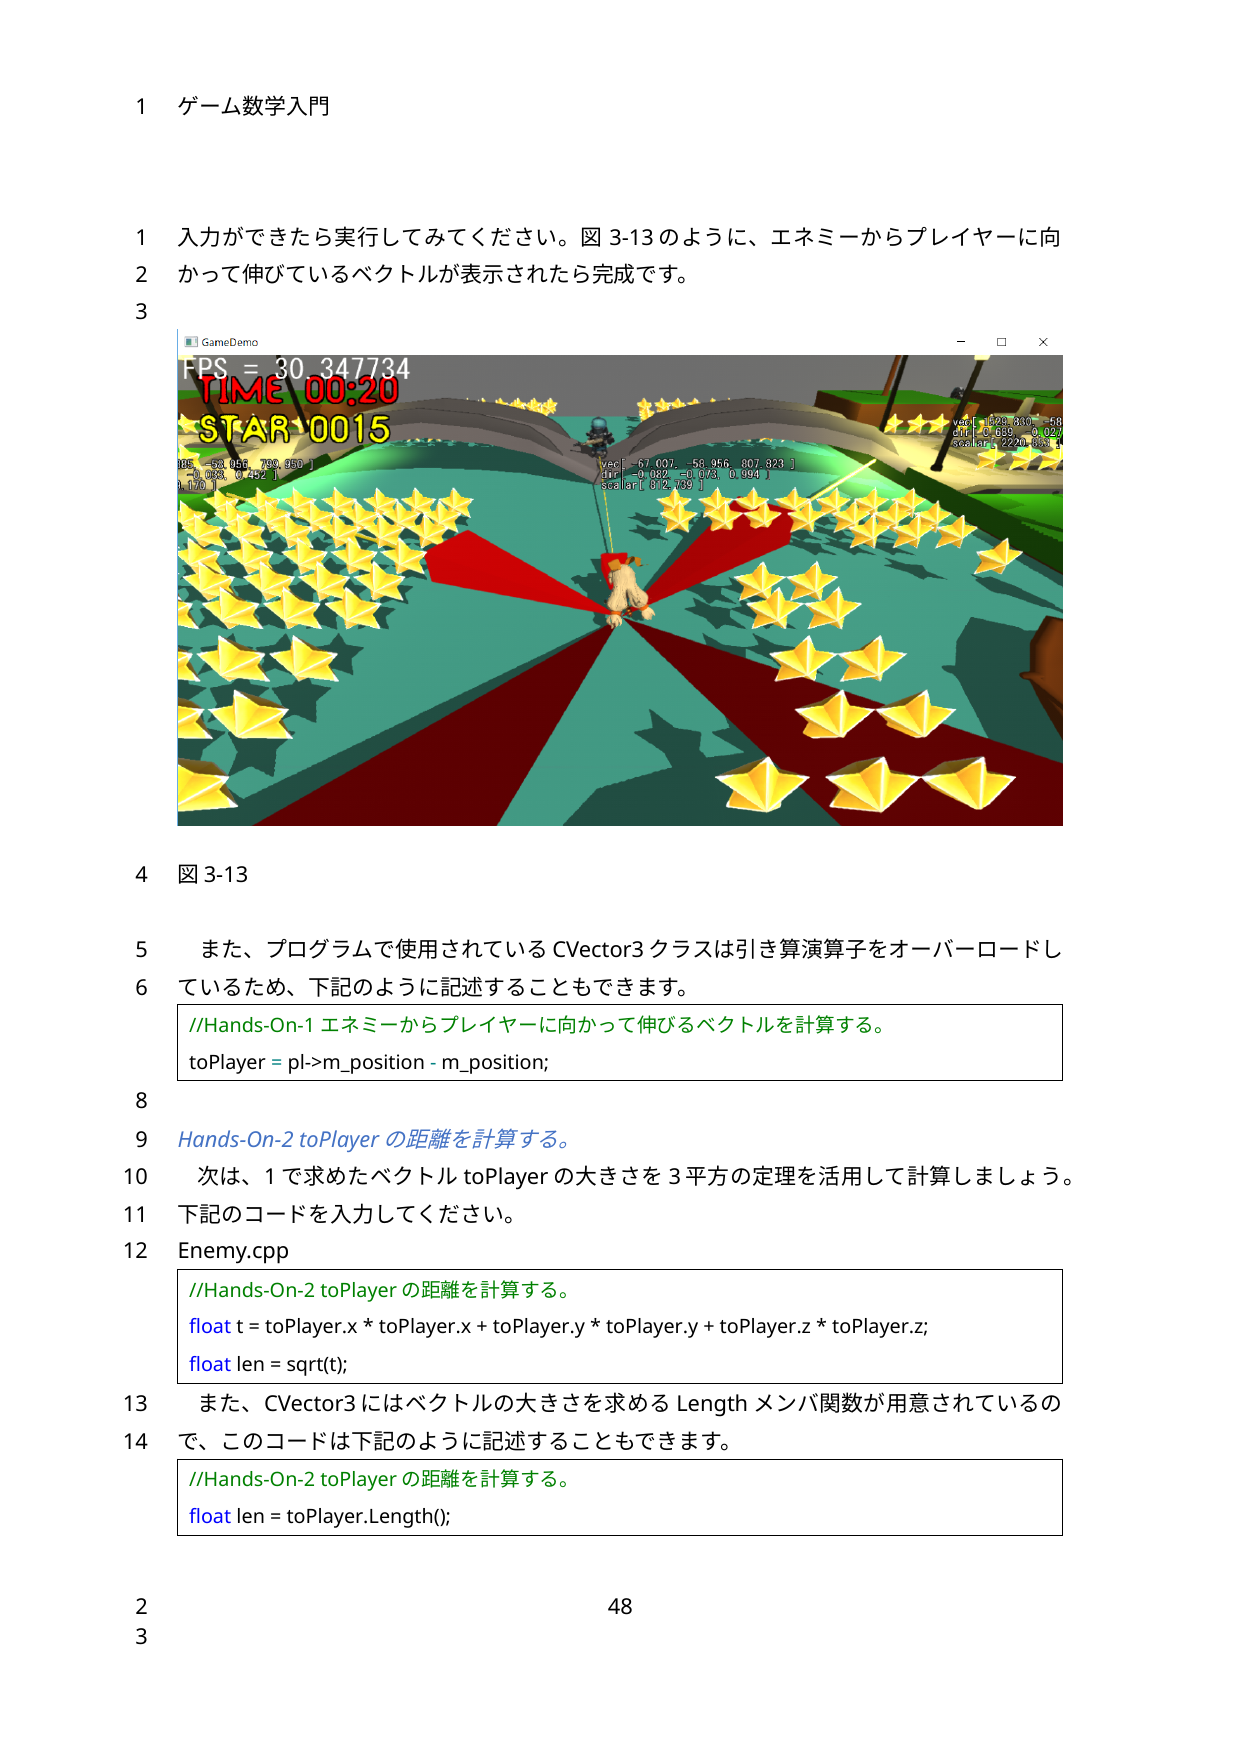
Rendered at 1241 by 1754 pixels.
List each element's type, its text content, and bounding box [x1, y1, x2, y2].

text Enemy.cpp [177, 1231, 1063, 1269]
text 次は、1で求めたベクトルtoPlayerの大きさを3平方の定理を活用して計算しましょう。下記のコードを入力してください。 [177, 1156, 1063, 1231]
picture [177, 329, 1063, 826]
text 入力ができたら実行してみてください。図3-13のように、エネミーからプレイヤーに向かって伸びているベクトルが表示されたら完成です。 [177, 217, 1063, 292]
text Hands-On-2 toPlayerの距離を計算する。 [177, 1119, 1063, 1156]
text 図3-13 [177, 826, 1063, 892]
table_header //Hands-On-1 エネミーからプレイヤーに向かって伸びるベクトルを計算する。 toPlayer = pl->m_position - m_position; [178, 1005, 1062, 1080]
table_header //Hands-On-2 toPlayerの距離を計算する。 float t = toPlayer.x * toPlayer.x + toPlayer.y * toPlayer.y + toPlayer.z * toPlayer.z; float len = sqrt(t); [178, 1270, 1062, 1382]
table_header //Hands-On-2 toPlayerの距離を計算する。 float len = toPlayer.Length(); [178, 1460, 1062, 1534]
text また、プログラムで使用されているCVector3クラスは引き算演算子をオーバーロードしているため、下記のように記述することもできます。 [177, 892, 1063, 1004]
text また、CVector3にはベクトルの大きさを求めるLengthメンバ関数が用意されているので、このコードは下記のように記述することもできます。 [177, 1384, 1063, 1458]
